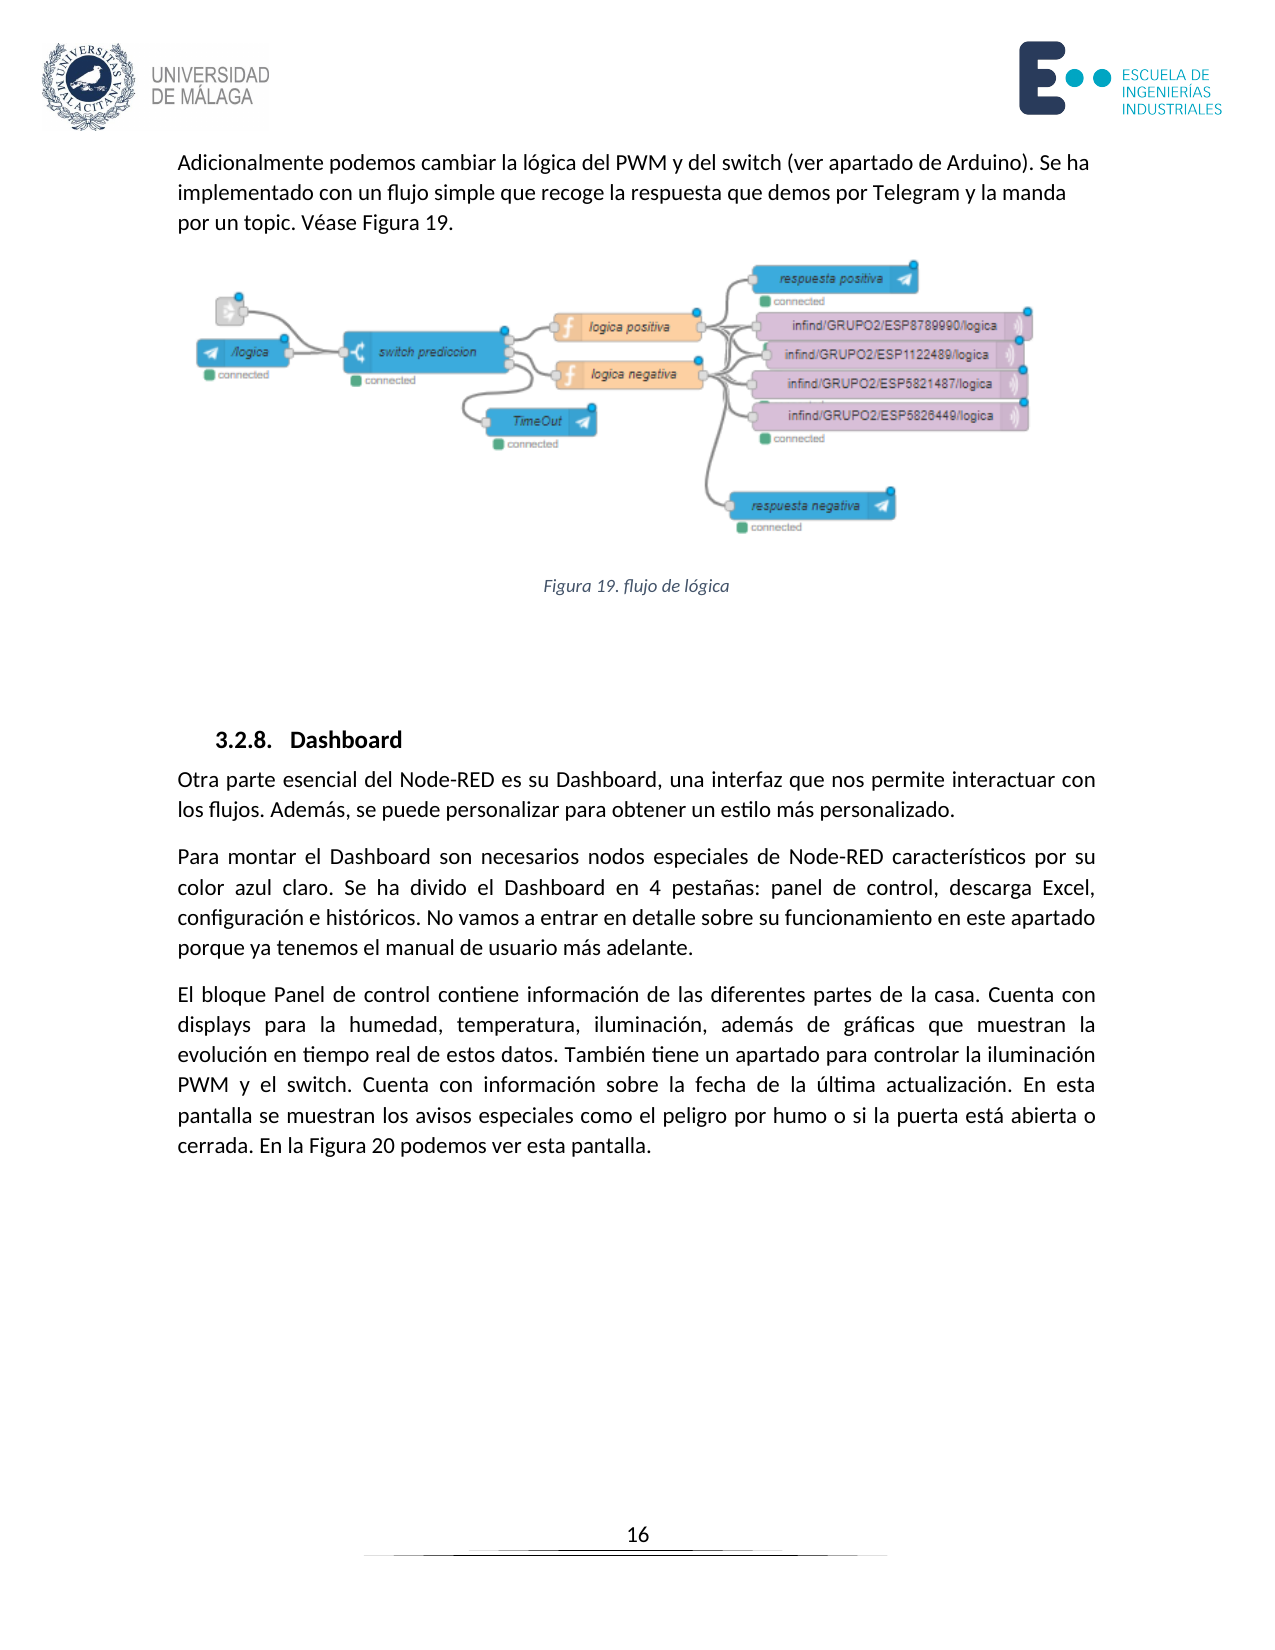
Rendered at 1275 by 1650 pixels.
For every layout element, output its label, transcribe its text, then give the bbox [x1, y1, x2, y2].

subtitle Dashboard [215, 724, 1098, 755]
picture [41, 43, 269, 131]
text El bloque Panel de control contiene información de las diferentes partes de la casa. Cuenta con displays para la humedad, temperatura, iluminación, además de gráficas que muestran la evolución en tiempo real de estos datos. También tiene un apartado para controlar la iluminación PWM y el switch. Cuenta con información sobre la fecha de la última actualización. En esta pantalla se muestran los avisos especiales como el peligro por humo o si la puerta está abierta o cerrada. En la Figura 20 podemos ver esta pantalla. [177, 980, 1098, 1159]
picture [177, 255, 1098, 556]
text Adicionalmente podemos cambiar la lógica del PWM y del switch (ver apartado de Arduino). Se ha implementado con un flujo simple que recoge la respuesta que demos por Telegram y la manda por un topic. Véase Figura 19. [177, 148, 1098, 236]
picture [999, 21, 1242, 135]
text Para montar el Dashboard son necesarios nodos especiales de Node-RED característicos por su color azul claro. Se ha divido el Dashboard en 4 pestañas: panel de control, descarga Excel, configuración e históricos. No vamos a entrar en detalle sobre su funcionamiento en este apartado porque ya tenemos el manual de usuario más adelante. [177, 842, 1098, 961]
text Otra parte esencial del Node-RED es su Dashboard, una interfaz que nos permite interactuar con los flujos. Además, se puede personalizar para obtener un estilo más personalizado. [177, 765, 1098, 824]
